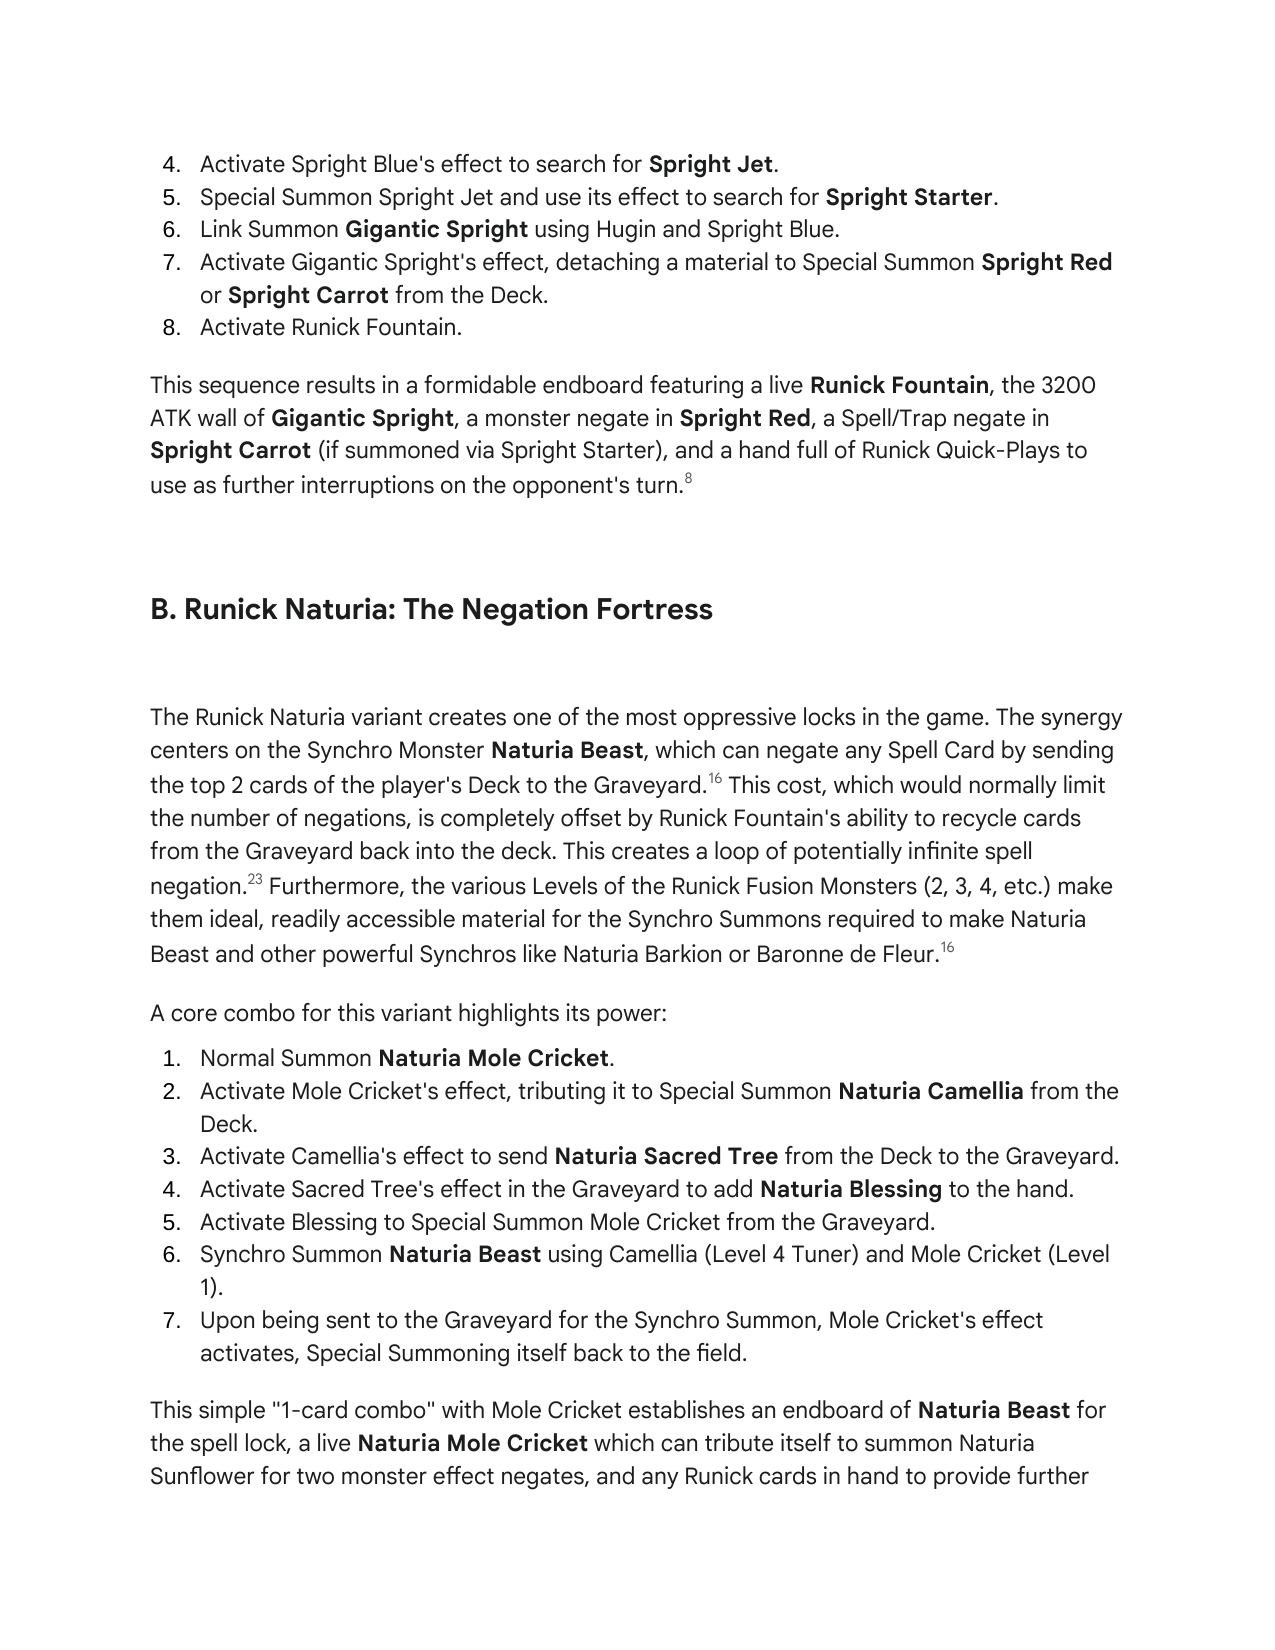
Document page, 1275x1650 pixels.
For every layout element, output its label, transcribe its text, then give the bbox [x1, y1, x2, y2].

list Normal Summon Naturia Mole Cricket. [162, 1044, 1125, 1073]
list Activate Runick Fountain. [162, 313, 1125, 342]
list Activate Blessing to Special Summon Mole Cricket from the Graveyard. [162, 1208, 1125, 1237]
list Link Summon Gigantic Spright using Hugin and Spright Blue. [162, 215, 1125, 244]
list Activate Camellia's effect to send Naturia Sacred Tree from the Deck to the Graveyard. [162, 1143, 1125, 1171]
list Activate Gigantic Spright's effect, detaching a material to Special Summon Spright Red or Spright Carrot from the Deck. [162, 248, 1125, 309]
list Upon being sent to the Graveyard for the Synchro Summon, Mole Cricket's effect activates, Special Summoning itself back to the field. [162, 1306, 1125, 1368]
text A core combo for this variant highlights its power: [150, 999, 1125, 1028]
list Special Summon Spright Jet and use its effect to search for Spright Starter. [162, 183, 1125, 211]
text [150, 1397, 1125, 1491]
subtitle B. Runick Naturia: The Negation Fortress [150, 591, 1125, 628]
list Activate Spright Blue's effect to search for Spright Jet. [162, 150, 1125, 179]
list Synchro Summon Naturia Beast using Camellia (Level 4 Tuner) and Mole Cricket (Level 1). [162, 1241, 1125, 1302]
list Activate Sacred Tree's effect in the Graveyard to add Naturia Blessing to the hand. [162, 1175, 1125, 1204]
text This sequence results in a formidable endboard featuring a live Runick Fountain, the 3200 ATK wall of Gigantic Spright, a monster negate in Spright Red, a Spell/Trap negate in Spright Carrot (if summoned via Spright Starter), and a hand full of Runick Quick-Plays to use as further interruptions on the opponent's turn.8 [150, 371, 1125, 501]
text The Runick Naturia variant creates one of the most oppressive locks in the game. The synergy centers on the Synchro Monster Naturia Beast, which can negate any Spell Card by sending the top 2 cards of the player's Deck to the Graveyard.16 This cost, which would normally limit the number of negations, is completely offset by Runick Fountain's ability to recycle cards from the Graveyard back into the deck. This creates a loop of potentially infinite spell negation.23 Furthermore, the various Levels of the Runick Fusion Monsters (2, 3, 4, etc.) make them ideal, readily accessible material for the Synchro Summons required to make Naturia Beast and other powerful Synchros like Naturia Barkion or Baronne de Fleur.16 [150, 703, 1125, 970]
list Activate Mole Cricket's effect, tributing it to Special Summon Naturia Camellia from the Deck. [162, 1077, 1125, 1139]
